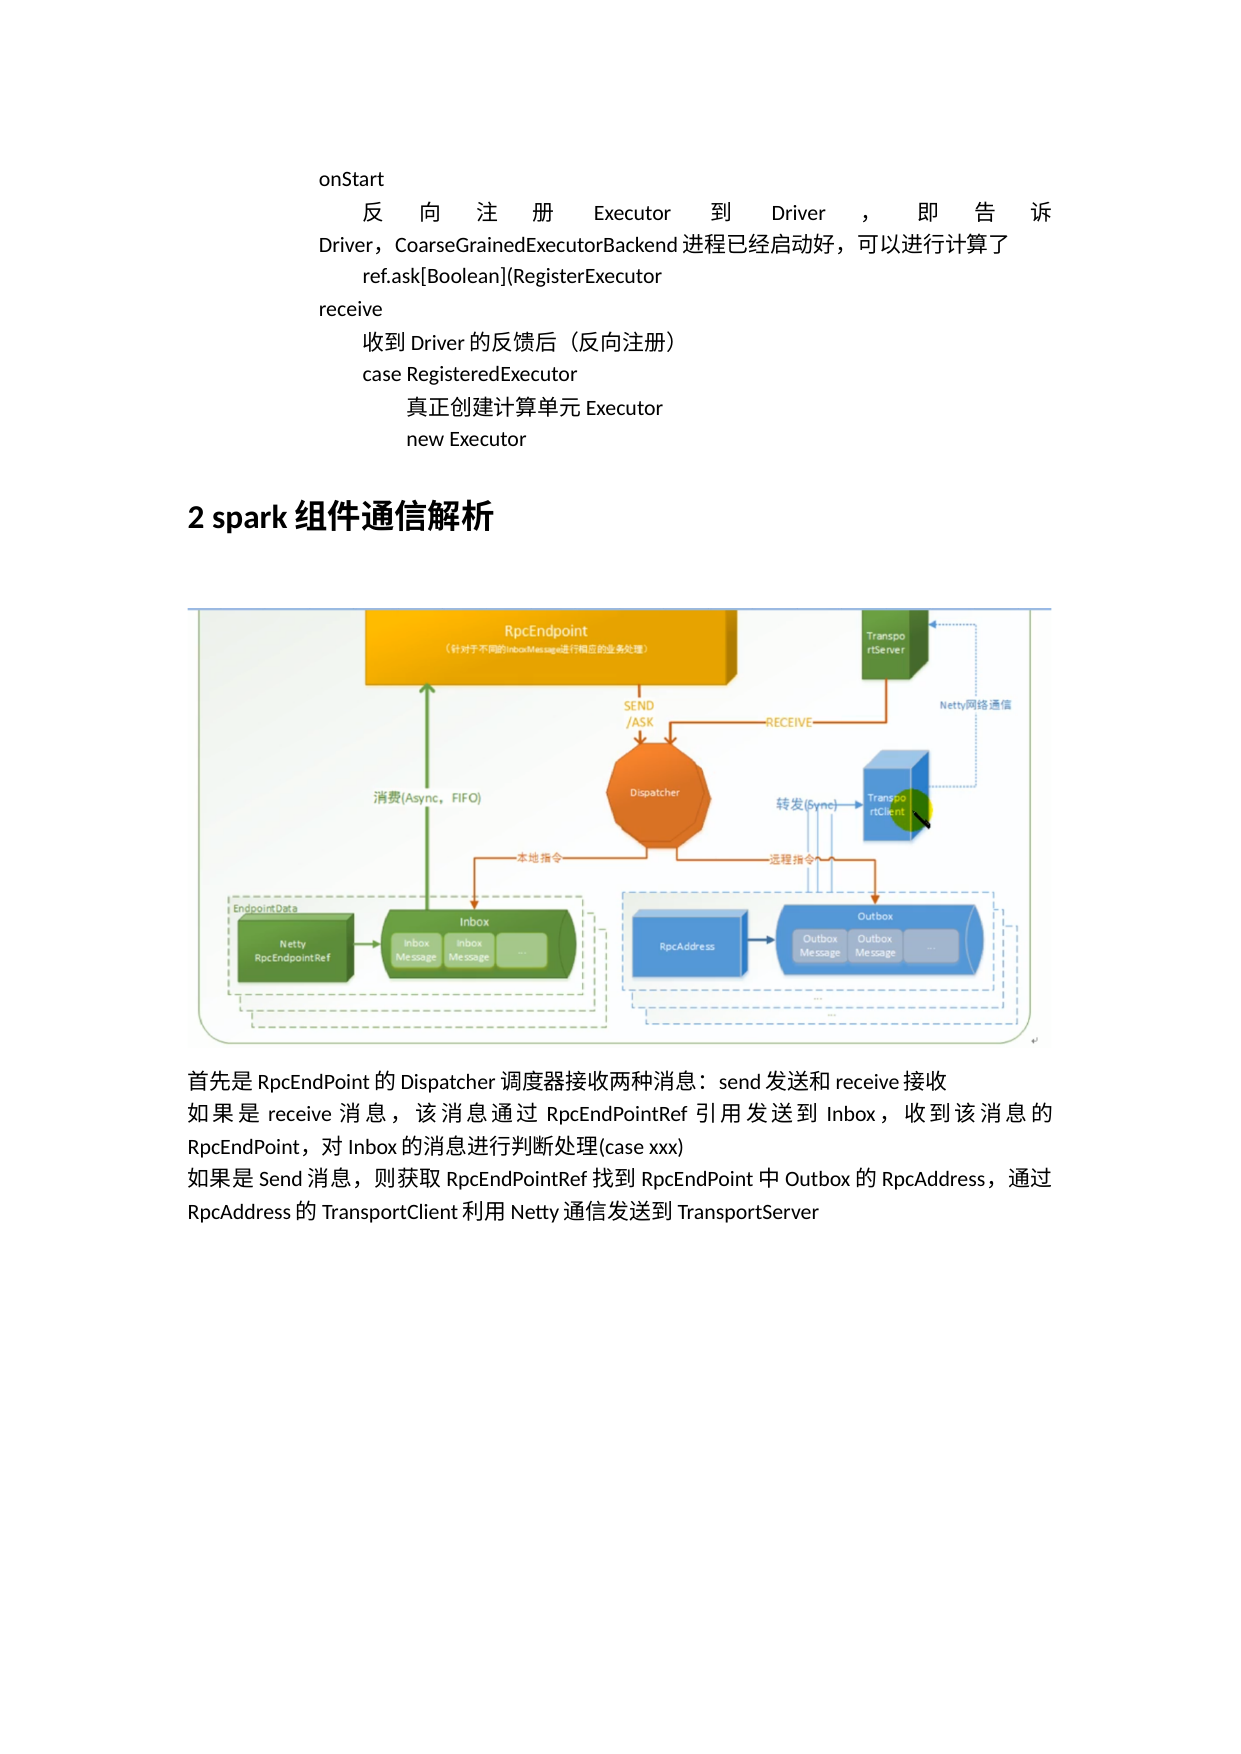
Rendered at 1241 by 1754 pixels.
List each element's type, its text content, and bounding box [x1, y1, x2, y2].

text ref.ask[Boolean](RegisterExecutor [319, 259, 1053, 292]
picture [187, 608, 1052, 1048]
text 收到Driver的反馈后（反向注册） [319, 324, 1053, 357]
text 如果是receive消息，该消息通过RpcEndPointRef引用发送到Inbox，收到该消息的RpcEndPoint，对Inbox的消息进行判断处理(case xxx) [187, 1096, 1053, 1161]
subtitle 2 spark组件通信解析 [187, 482, 1053, 547]
text 真正创建计算单元Executor [362, 389, 1053, 422]
text 反向注册Executor到Driver，即告诉Driver，CoarseGrainedExecutorBackend进程已经启动好，可以进行计算了 [319, 194, 1053, 259]
text 如果是Send消息，则获取RpcEndPointRef找到RpcEndPoint中Outbox的RpcAddress，通过RpcAddress的TransportClient利用Netty通信发送到TransportServer [187, 1161, 1053, 1226]
text onStart [275, 162, 1053, 194]
text case RegisteredExecutor [319, 357, 1053, 389]
text new Executor [362, 422, 1053, 454]
text receive [275, 292, 1053, 324]
text 首先是RpcEndPoint的Dispatcher调度器接收两种消息：send发送和receive接收 [187, 1063, 1053, 1096]
